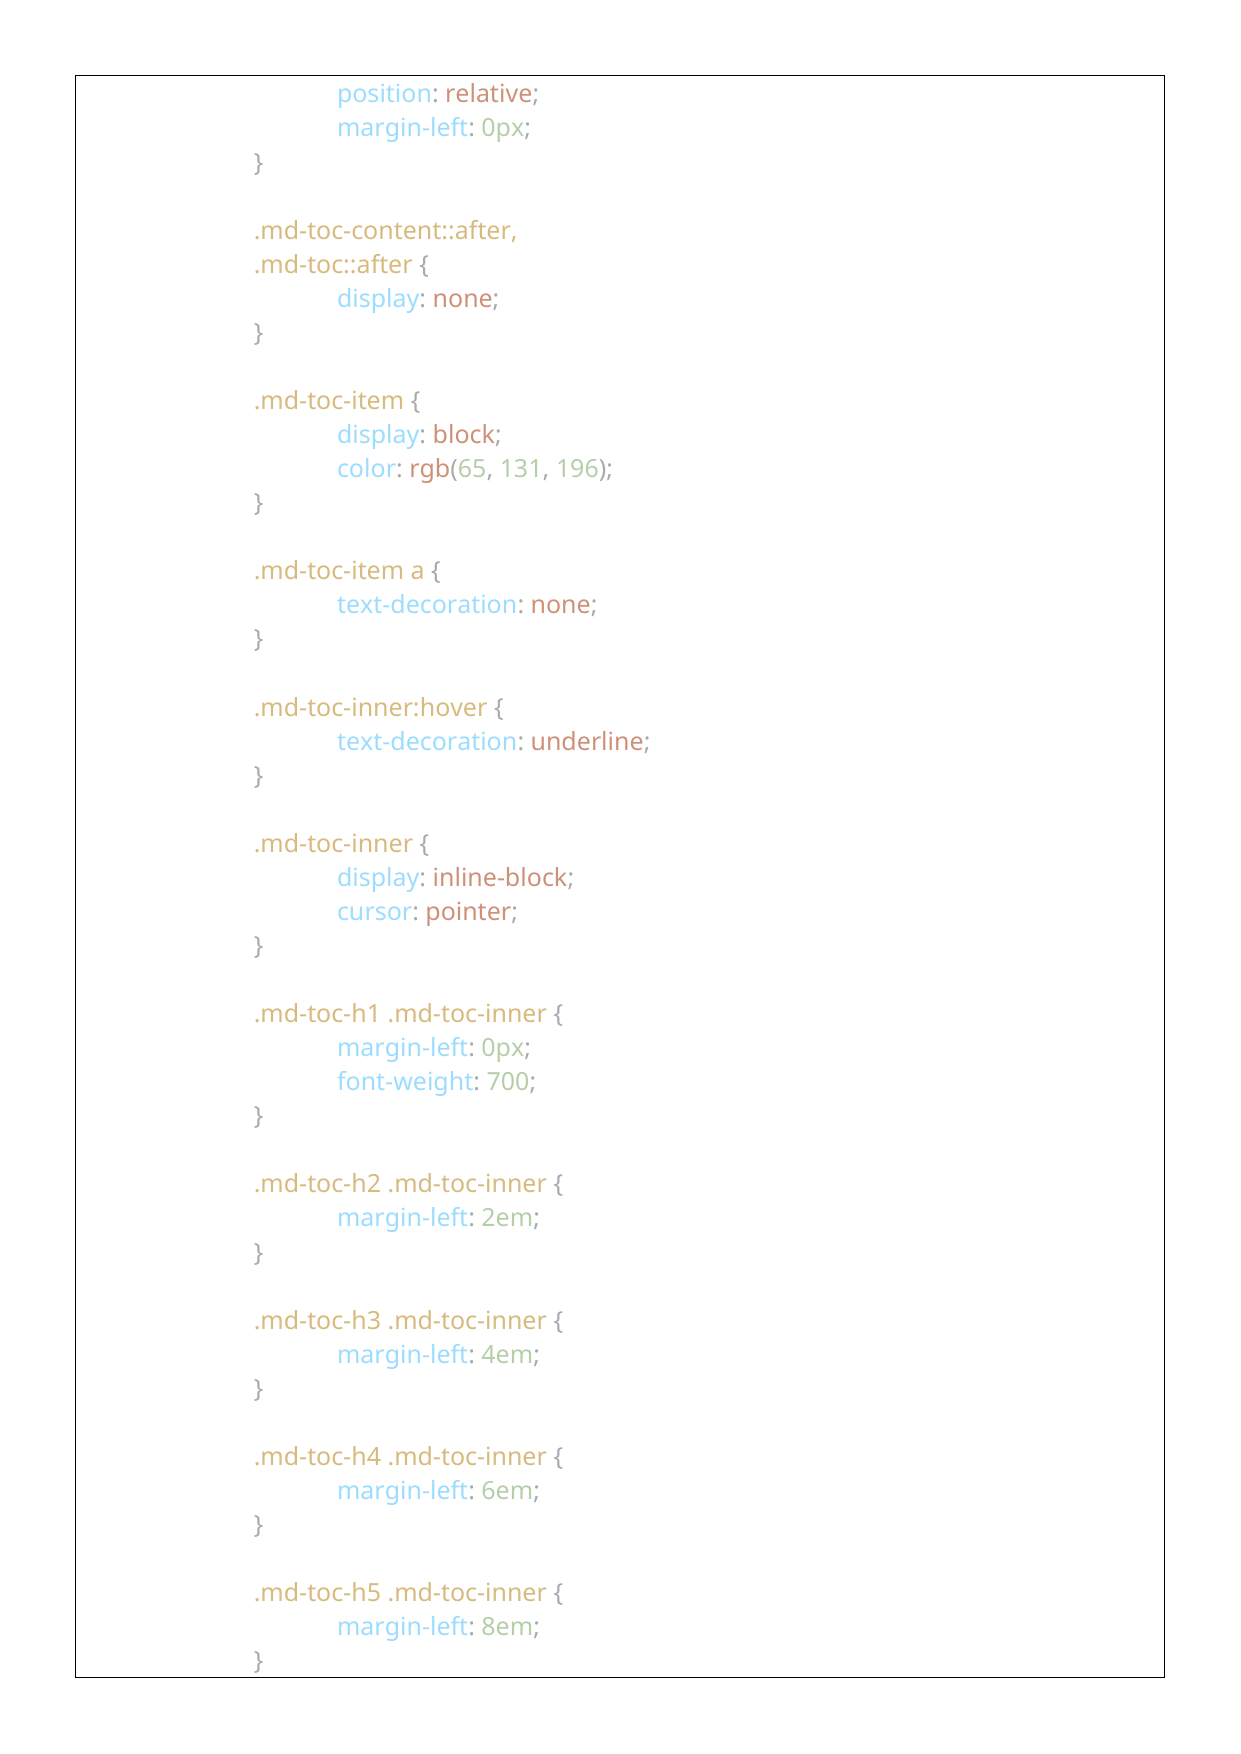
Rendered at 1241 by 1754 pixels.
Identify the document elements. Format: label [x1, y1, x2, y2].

table_cell [76, 76, 1164, 1677]
